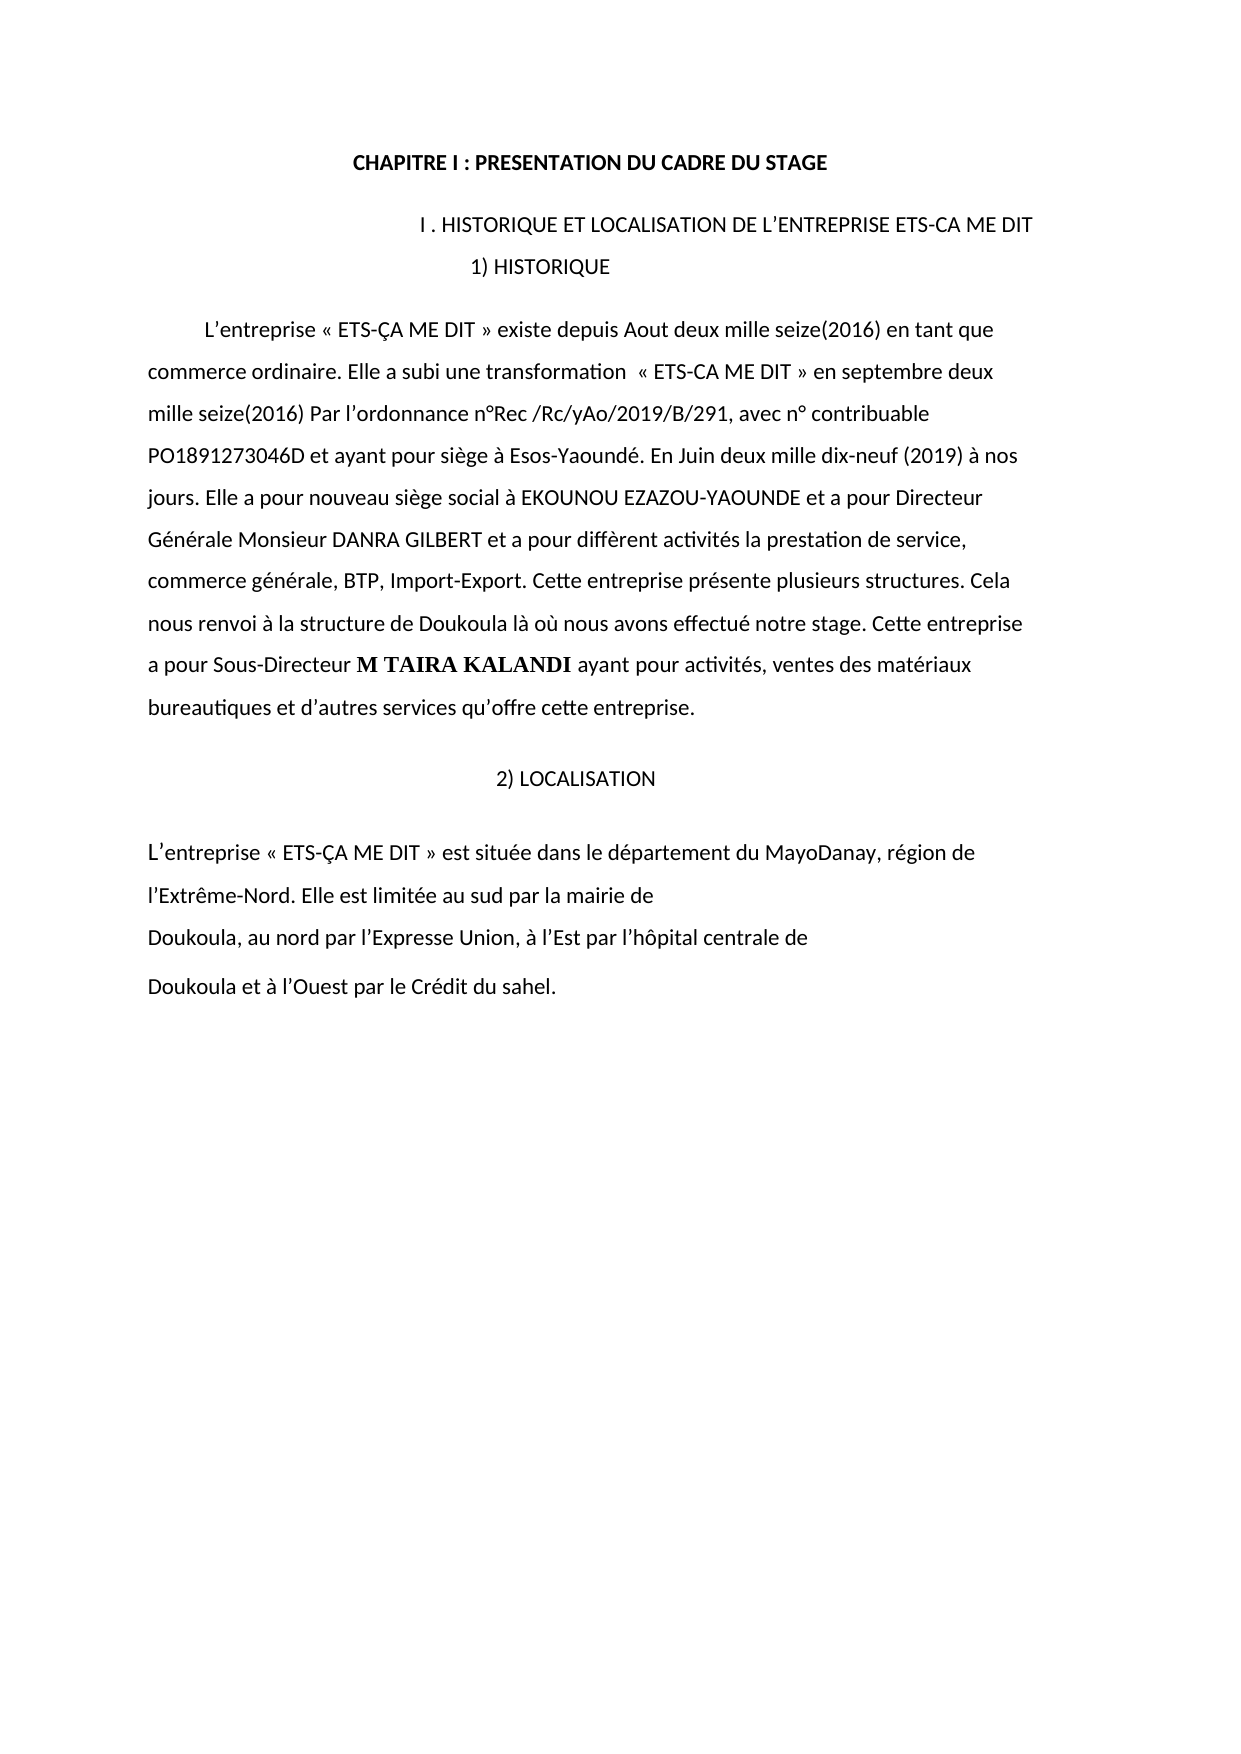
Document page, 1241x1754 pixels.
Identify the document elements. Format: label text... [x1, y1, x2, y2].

list I . HISTORIQUE ET LOCALISATION DE L’ENTREPRISE ETS-CA ME DIT [296, 210, 1034, 238]
text Doukoula, au nord par l’Expresse Union, à l’Est par l’hôpital centrale de [148, 923, 1034, 951]
text L’entreprise « ETS-ÇA ME DIT » existe depuis Aout deux mille seize(2016) en tant que commerce ordinaire. Elle a subi une transformation « ETS-CA ME DIT » en septembre deux mille seize(2016) Par l’ordonnance n°Rec /Rc/yAo/2019/B/291, avec n° contribuable PO1891273046D et ayant pour siège à Esos-Yaoundé. En Juin deux mille dix-neuf (2019) à nos jours. Elle a pour nouveau siège social à EKOUNOU EZAZOU-YAOUNDE et a pour Directeur Générale Monsieur DANRA GILBERT et a pour diffèrent activités la prestation de service, commerce générale, BTP, Import-Export. Cette entreprise présente plusieurs structures. Cela nous renvoi à la structure de Doukoula là où nous avons effectué notre stage. Cette entreprise a pour Sous-Directeur M TAIRA KALANDI ayant pour activités, ventes des matériaux bureautiques et d’autres services qu’offre cette entreprise. [148, 315, 1034, 721]
list 1) HISTORIQUE [274, 252, 1034, 280]
text CHAPITRE I : PRESENTATION DU CADRE DU STAGE [146, 148, 1034, 176]
list 2) LOCALISATION [274, 764, 1034, 792]
text L’entreprise « ETS-ÇA ME DIT » est située dans le département du MayoDanay, région de l’Extrême-Nord. Elle est limitée au sud par la mairie de [148, 836, 1034, 909]
text Doukoula et à l’Ouest par le Crédit du sahel. [148, 972, 1034, 1000]
